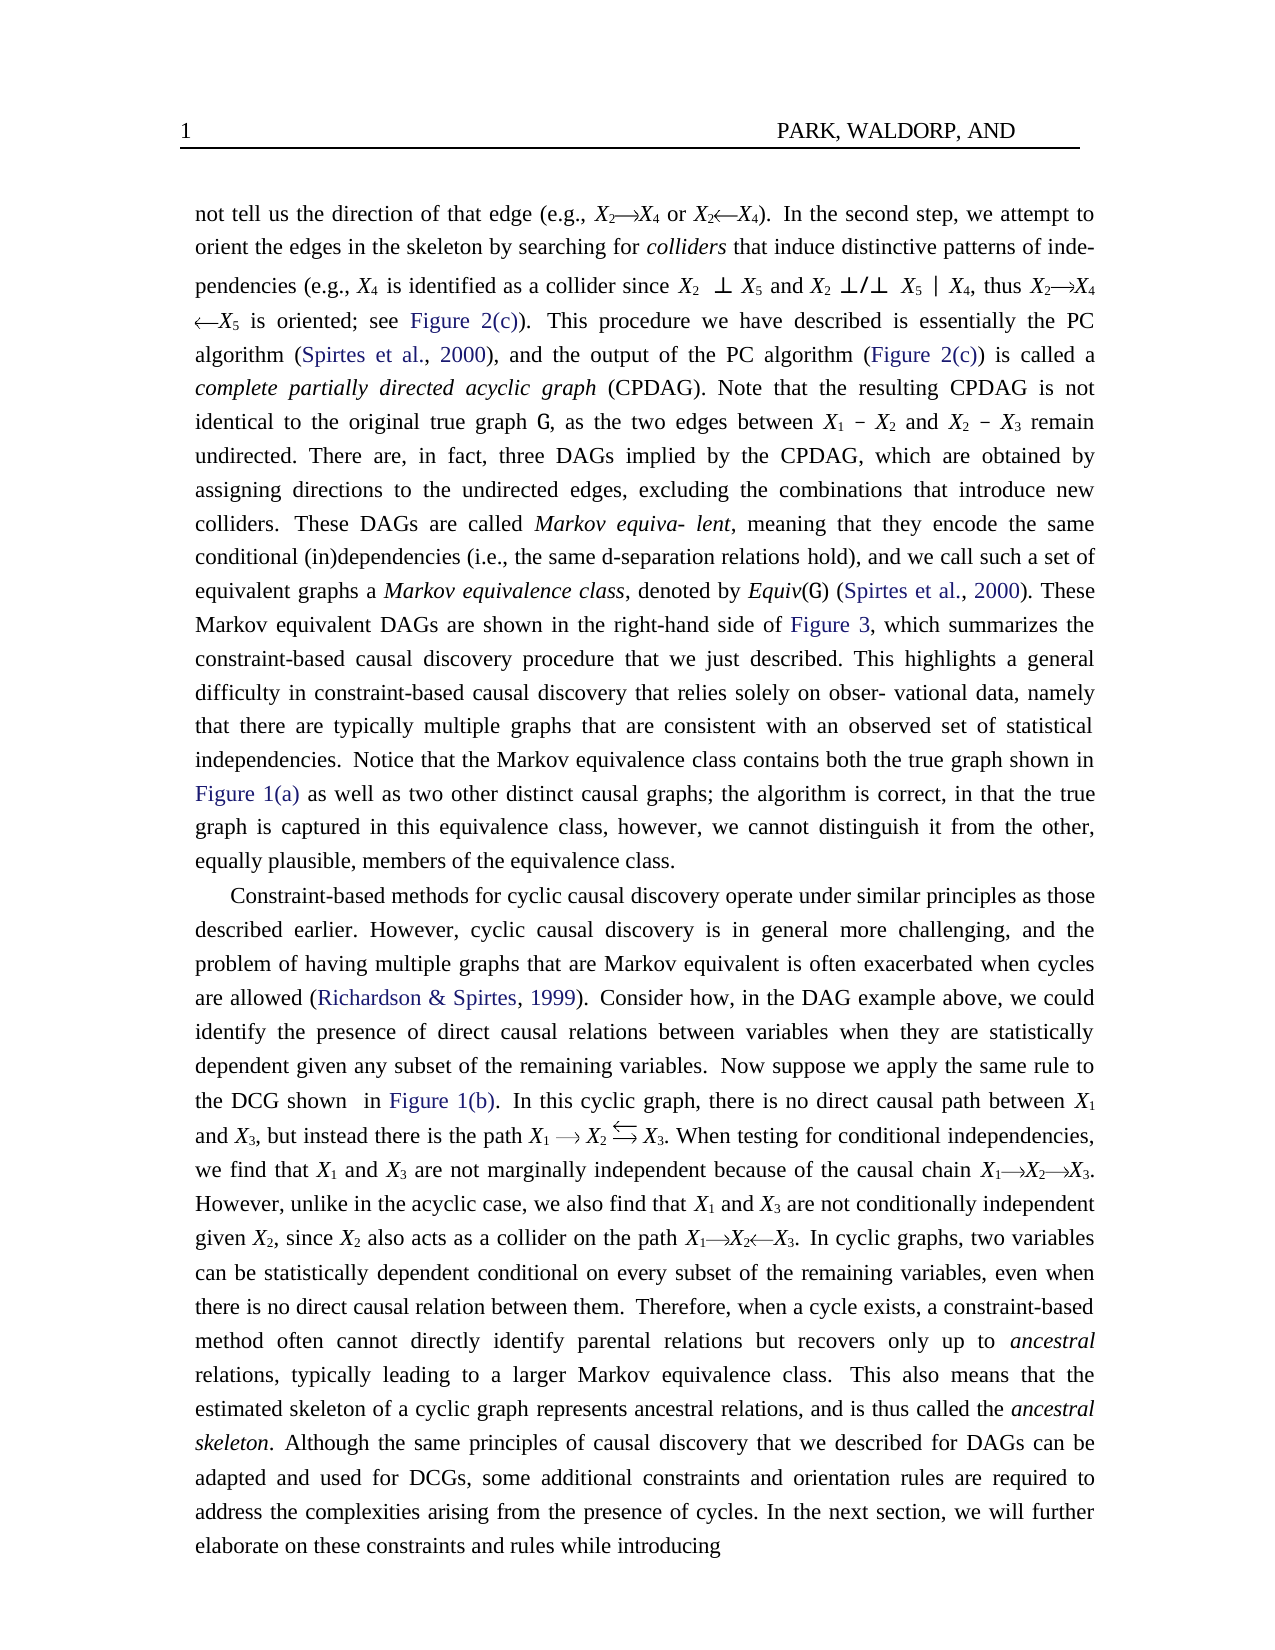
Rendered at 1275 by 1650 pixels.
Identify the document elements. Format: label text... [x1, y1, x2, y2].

picture [615, 210, 639, 222]
picture [613, 1121, 637, 1144]
picture [1050, 281, 1075, 293]
picture [194, 317, 219, 329]
picture [1045, 1166, 1069, 1178]
picture [1001, 1166, 1025, 1178]
picture [556, 1132, 580, 1144]
picture [750, 1234, 774, 1246]
text Constraint-based methods for cyclic causal discovery operate under similar principles as those described earlier. However, cyclic causal discovery is in general more challenging, and the problem of having multiple graphs that are Markov equivalent is often exacerbated when cycles are allowed (Richardson & Spirtes, 1999). Consider how, in the DAG example above, we could identify the presence of direct causal relations between variables when they are statistically dependent given any subset of the remaining variables. Now suppose we apply the same rule to the DCG shown in Figure 1(b). In this cyclic graph, there is no direct causal path between X1 and X3, but instead there is the path X1 X2 X3. When testing for conditional independencies, we find that X1 and X3 are not marginally independent because of the causal chain X1X2X3. However, unlike in the acyclic case, we also find that X1 and X3 are not conditionally independent given X2, since X2 also acts as a collider on the path X1X2X3. In cyclic graphs, two variables can be statistically dependent conditional on every subset of the remaining variables, even when there is no direct causal relation between them. Therefore, when a cycle exists, a constraint-based method often cannot directly identify parental relations but recovers only up to ancestral relations, typically leading to a larger Markov equivalence class. This also means that the estimated skeleton of a cyclic graph represents ancestral relations, and is thus called the ancestral skeleton. Although the same principles of causal discovery that we described for DAGs can be adapted and used for DCGs, some additional constraints and orientation rules are required to address the complexities arising from the presence of cycles. In the next section, we will further elaborate on these constraints and rules while introducing [195, 882, 1095, 1558]
picture [714, 210, 738, 222]
text not tell us the direction of that edge (e.g., X2X4 or X2X4). In the second step, we attempt to orient the edges in the skeleton by searching for colliders that induce distinctive patterns of inde- pendencies (e.g., X4 is identified as a collider since X2 ⊥ X5 and X2 ⊥/⊥ X5 | X4, thus X2X4X5 is oriented; see Figure 2(c)). This procedure we have described is essentially the PC algorithm (Spirtes et al., 2000), and the output of the PC algorithm (Figure 2(c)) is called a complete partially directed acyclic graph (CPDAG). Note that the resulting CPDAG is not identical to the original true graph G, as the two edges between X1 − X2 and X2 − X3 remain undirected. There are, in fact, three DAGs implied by the CPDAG, which are obtained by assigning directions to the undirected edges, excluding the combinations that introduce new colliders. These DAGs are called Markov equiva- lent, meaning that they encode the same conditional (in)dependencies (i.e., the same d-separation relations hold), and we call such a set of equivalent graphs a Markov equivalence class, denoted by Equiv(G) (Spirtes et al., 2000). These Markov equivalent DAGs are shown in the right-hand side of Figure 3, which summarizes the constraint-based causal discovery procedure that we just described. This highlights a general difficulty in constraint-based causal discovery that relies solely on obser- vational data, namely that there are typically multiple graphs that are consistent with an observed set of statistical independencies. Notice that the Markov equivalence class contains both the true graph shown in Figure 1(a) as well as two other distinct causal graphs; the algorithm is correct, in that the true graph is captured in this equivalence class, however, we cannot distinguish it from the other, equally plausible, members of the equivalence class. [195, 200, 1095, 873]
picture [706, 1234, 730, 1246]
